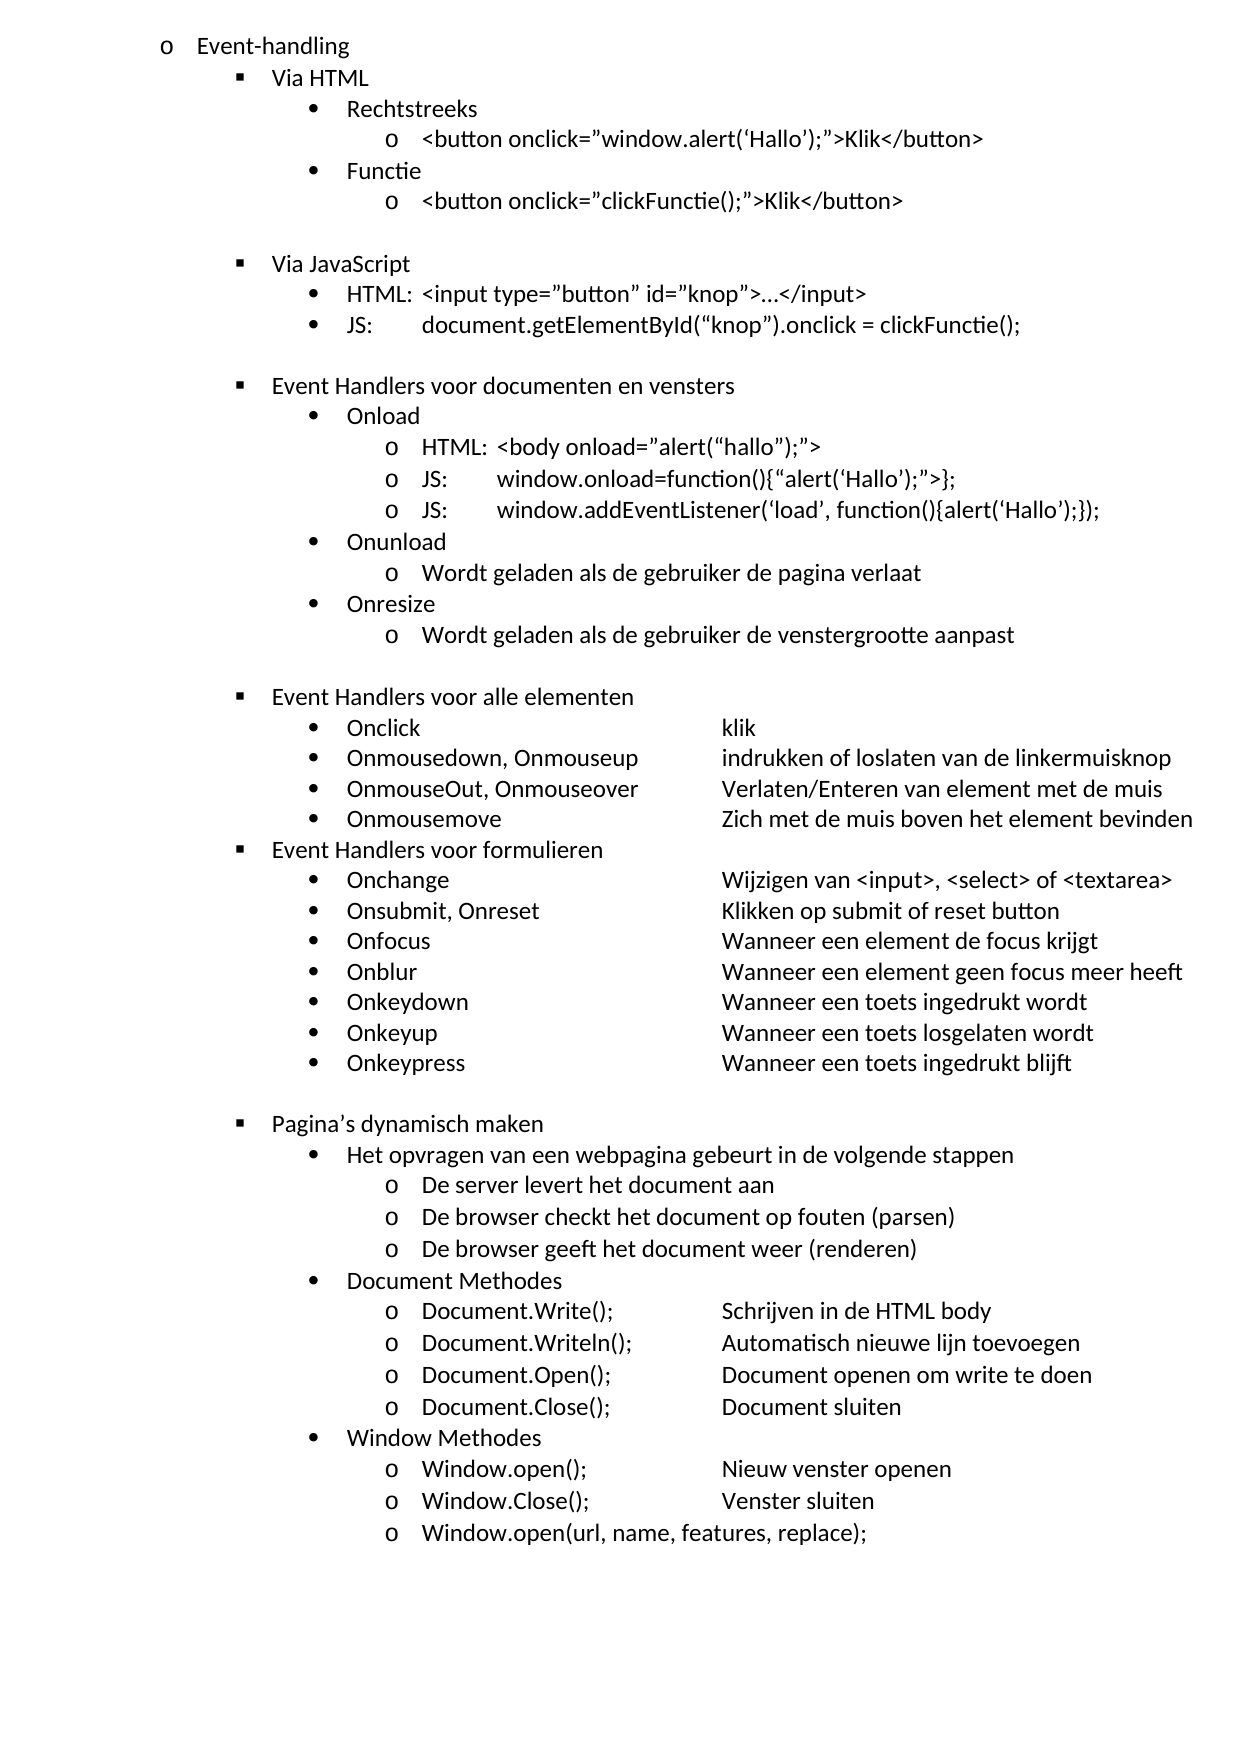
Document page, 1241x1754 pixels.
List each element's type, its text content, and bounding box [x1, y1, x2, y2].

list Event Handlers voor alle elementen [234, 681, 1199, 712]
list De browser geeft het document weer (renderen) [384, 1233, 1199, 1265]
list Document.Open(); Document openen om write te doen [384, 1359, 1199, 1391]
list Event Handlers voor formulieren [234, 834, 1199, 864]
list Via HTML [234, 62, 1199, 93]
list Onkeydown Wanneer een toets ingedrukt wordt [309, 987, 1199, 1017]
list Onblur Wanneer een element geen focus meer heeft [309, 956, 1199, 987]
list Window.Close(); Venster sluiten [384, 1485, 1199, 1517]
list Wordt geladen als de gebruiker de pagina verlaat [384, 557, 1199, 588]
list Onunload [309, 526, 1199, 557]
list HTML: <body onload=”alert(“hallo”);”> [384, 431, 1199, 463]
list Onchange Wijzigen van <input>, <select> of <textarea> [309, 864, 1199, 895]
list Document Methodes [309, 1265, 1199, 1296]
list JS: window.addEventListener(‘load’, function(){alert(‘Hallo’);}); [384, 494, 1199, 526]
list Onclick klik [309, 712, 1199, 742]
list JS: document.getElementById(“knop”).onclick = clickFunctie(); [309, 309, 1199, 370]
list <button onclick=”clickFunctie();”>Klik</button> [384, 186, 1199, 248]
list Document.Write(); Schrijven in de HTML body [384, 1296, 1199, 1327]
list Event-handling [159, 30, 1199, 62]
list Document.Writeln(); Automatisch nieuwe lijn toevoegen [384, 1327, 1199, 1359]
list Via JavaScript [234, 248, 1199, 278]
list HTML: <input type=”button” id=”knop”>…</input> [309, 278, 1199, 309]
list Wordt geladen als de gebruiker de venstergrootte aanpast [384, 619, 1199, 681]
list De server levert het document aan [384, 1170, 1199, 1201]
list Rechtstreeks [309, 93, 1199, 123]
list Event Handlers voor documenten en vensters [234, 370, 1199, 400]
list Onload [309, 400, 1199, 431]
list Onfocus Wanneer een element de focus krijgt [309, 926, 1199, 956]
list Document.Close(); Document sluiten [384, 1391, 1199, 1423]
list JS: window.onload=function(){“alert(‘Hallo’);”>}; [384, 463, 1199, 494]
list Onsubmit, Onreset Klikken op submit of reset button [309, 895, 1199, 926]
list <button onclick=”window.alert(‘Hallo’);”>Klik</button> [384, 123, 1199, 155]
list Onresize [309, 588, 1199, 619]
list Onmousemove Zich met de muis boven het element bevinden [309, 803, 1199, 834]
list Onkeypress Wanneer een toets ingedrukt blijft [309, 1048, 1199, 1109]
list Window.open(url, name, features, replace); [384, 1517, 1199, 1548]
list Pagina’s dynamisch maken [234, 1109, 1199, 1139]
list Window.open(); Nieuw venster openen [384, 1453, 1199, 1485]
list Onkeyup Wanneer een toets losgelaten wordt [309, 1017, 1199, 1048]
list Window Methodes [309, 1423, 1199, 1453]
list Het opvragen van een webpagina gebeurt in de volgende stappen [309, 1139, 1199, 1170]
list Functie [309, 155, 1199, 186]
list De browser checkt het document op fouten (parsen) [384, 1201, 1199, 1233]
list OnmouseOut, Onmouseover Verlaten/Enteren van element met de muis [309, 773, 1199, 803]
list Onmousedown, Onmouseup indrukken of loslaten van de linkermuisknop [309, 742, 1199, 773]
